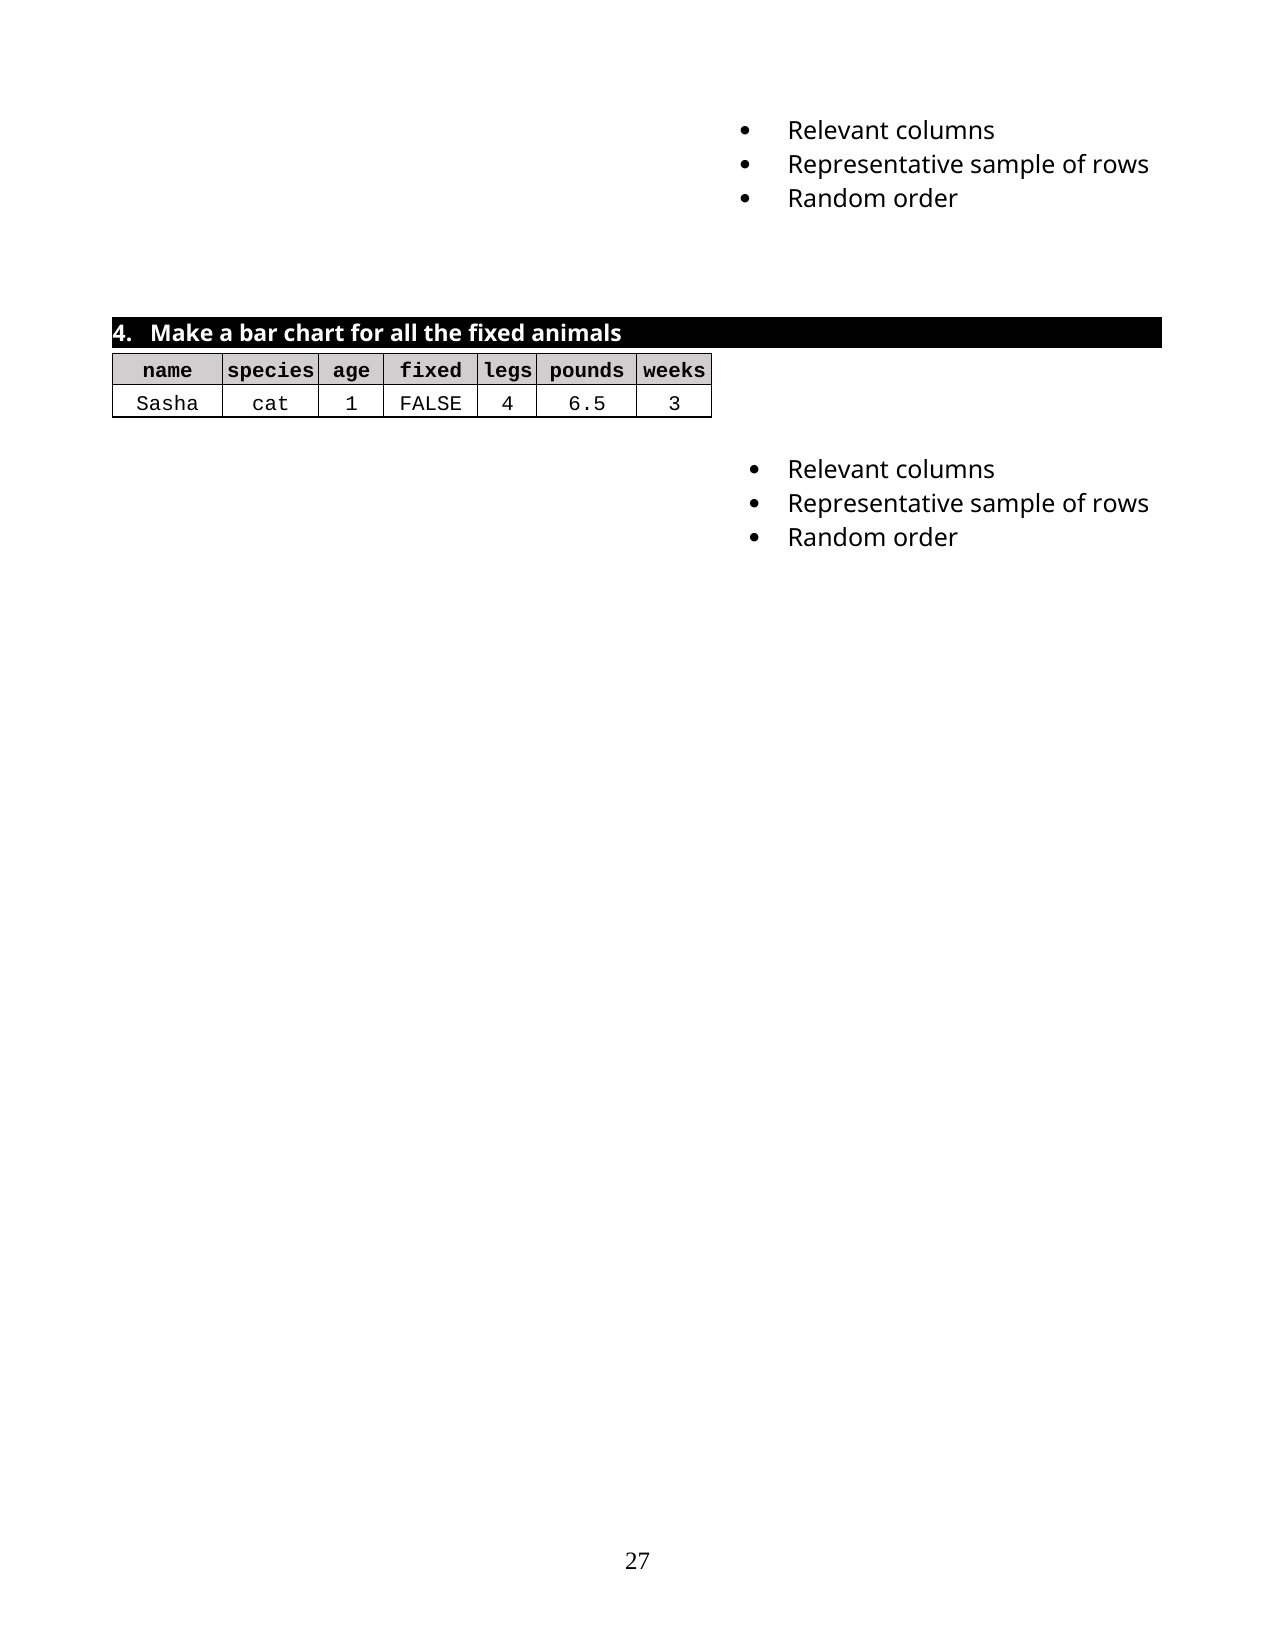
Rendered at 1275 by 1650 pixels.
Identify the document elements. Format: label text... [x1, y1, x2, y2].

table_cell 1 [319, 385, 383, 416]
table_cell FALSE [384, 385, 477, 416]
table_cell cat [223, 385, 318, 416]
list Relevant columns [741, 112, 1162, 147]
list Random order [741, 181, 1162, 215]
table_header fixed [384, 354, 477, 384]
table_cell 3 [637, 385, 711, 416]
list Representative sample of rows [750, 486, 1162, 520]
table_header age [319, 354, 383, 384]
table_header pounds [537, 354, 636, 384]
table_cell Sasha [113, 385, 222, 416]
table_header name [113, 354, 222, 384]
list Representative sample of rows [741, 147, 1162, 181]
table_cell 6.5 [537, 385, 636, 416]
table_header weeks [637, 354, 711, 384]
table_cell 4 [478, 385, 536, 416]
list Make a bar chart for all the fixed animals [112, 317, 1162, 348]
table_header species [223, 354, 318, 384]
list Random order [750, 520, 1162, 554]
table_header legs [478, 354, 536, 384]
list Relevant columns [750, 452, 1162, 486]
